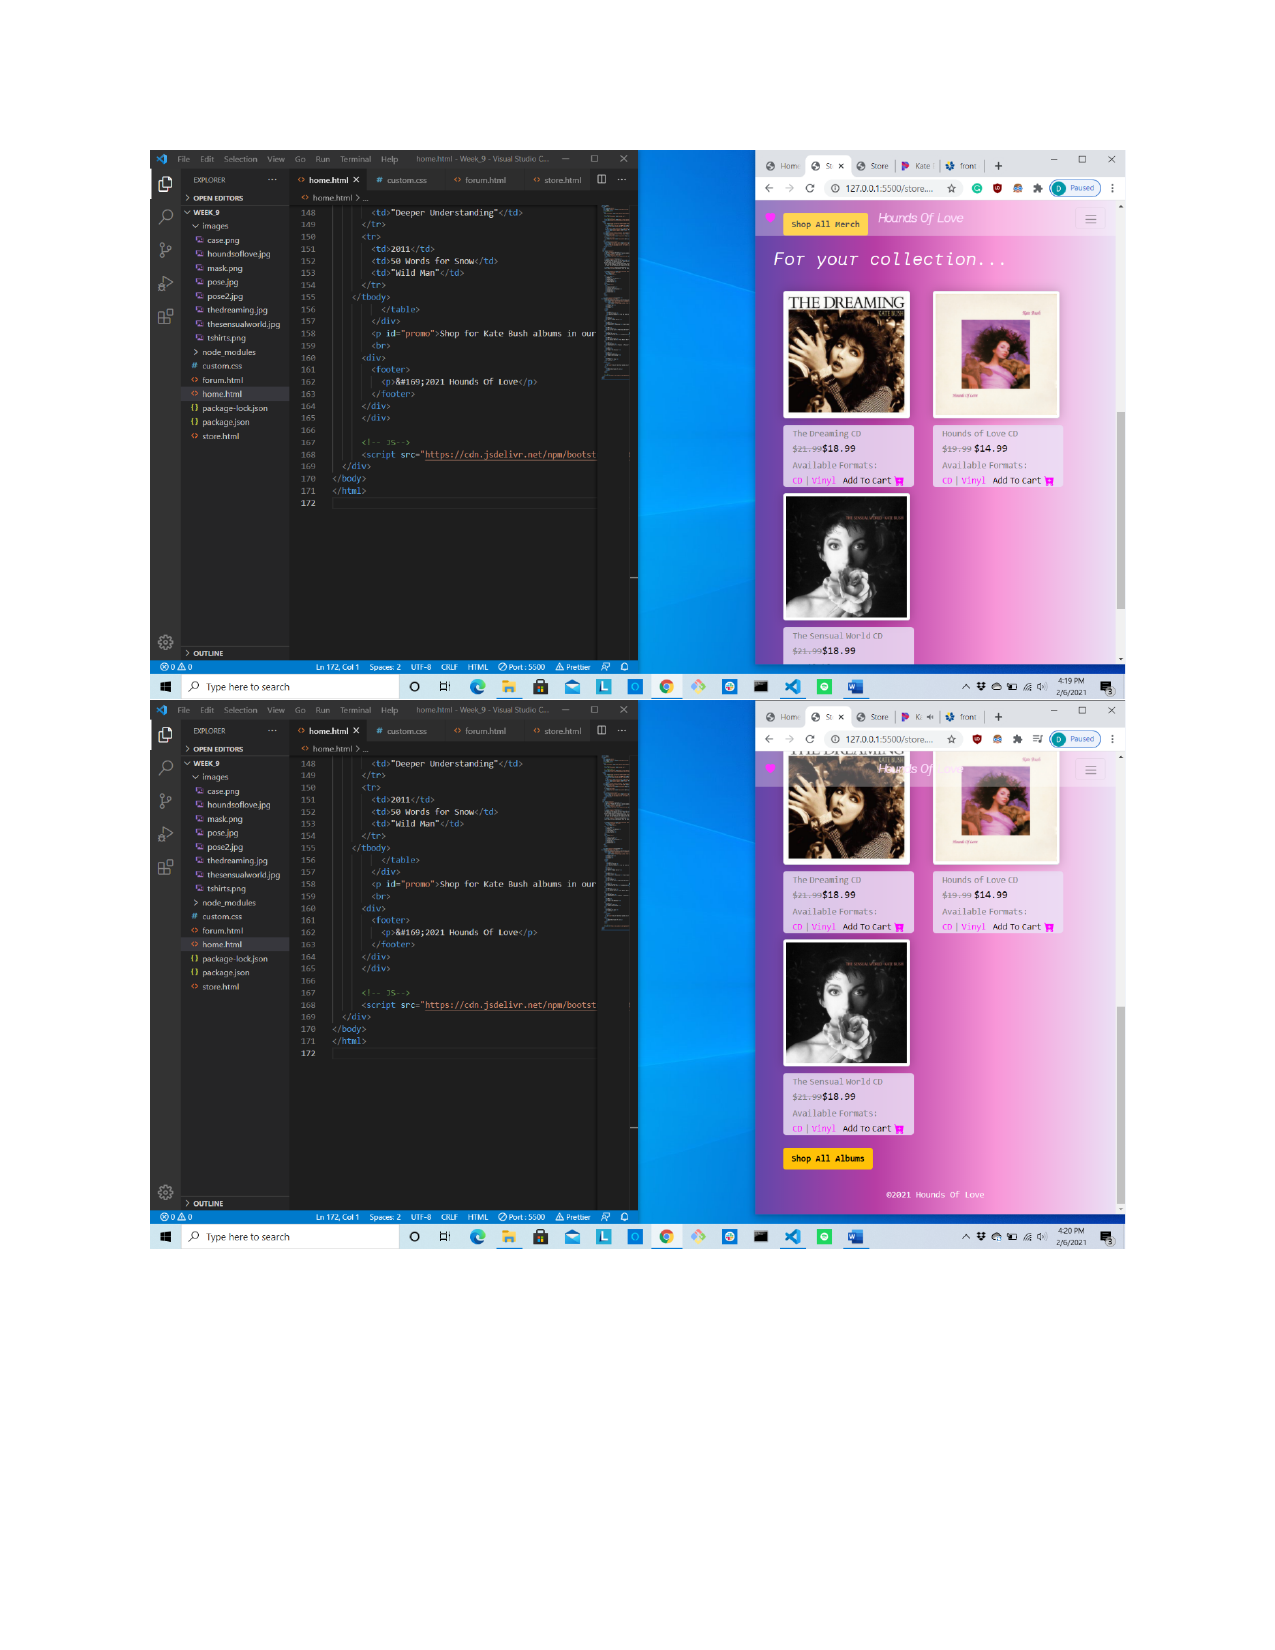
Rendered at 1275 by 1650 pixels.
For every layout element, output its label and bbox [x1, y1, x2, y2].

picture [150, 150, 1125, 699]
picture [150, 700, 1125, 1249]
